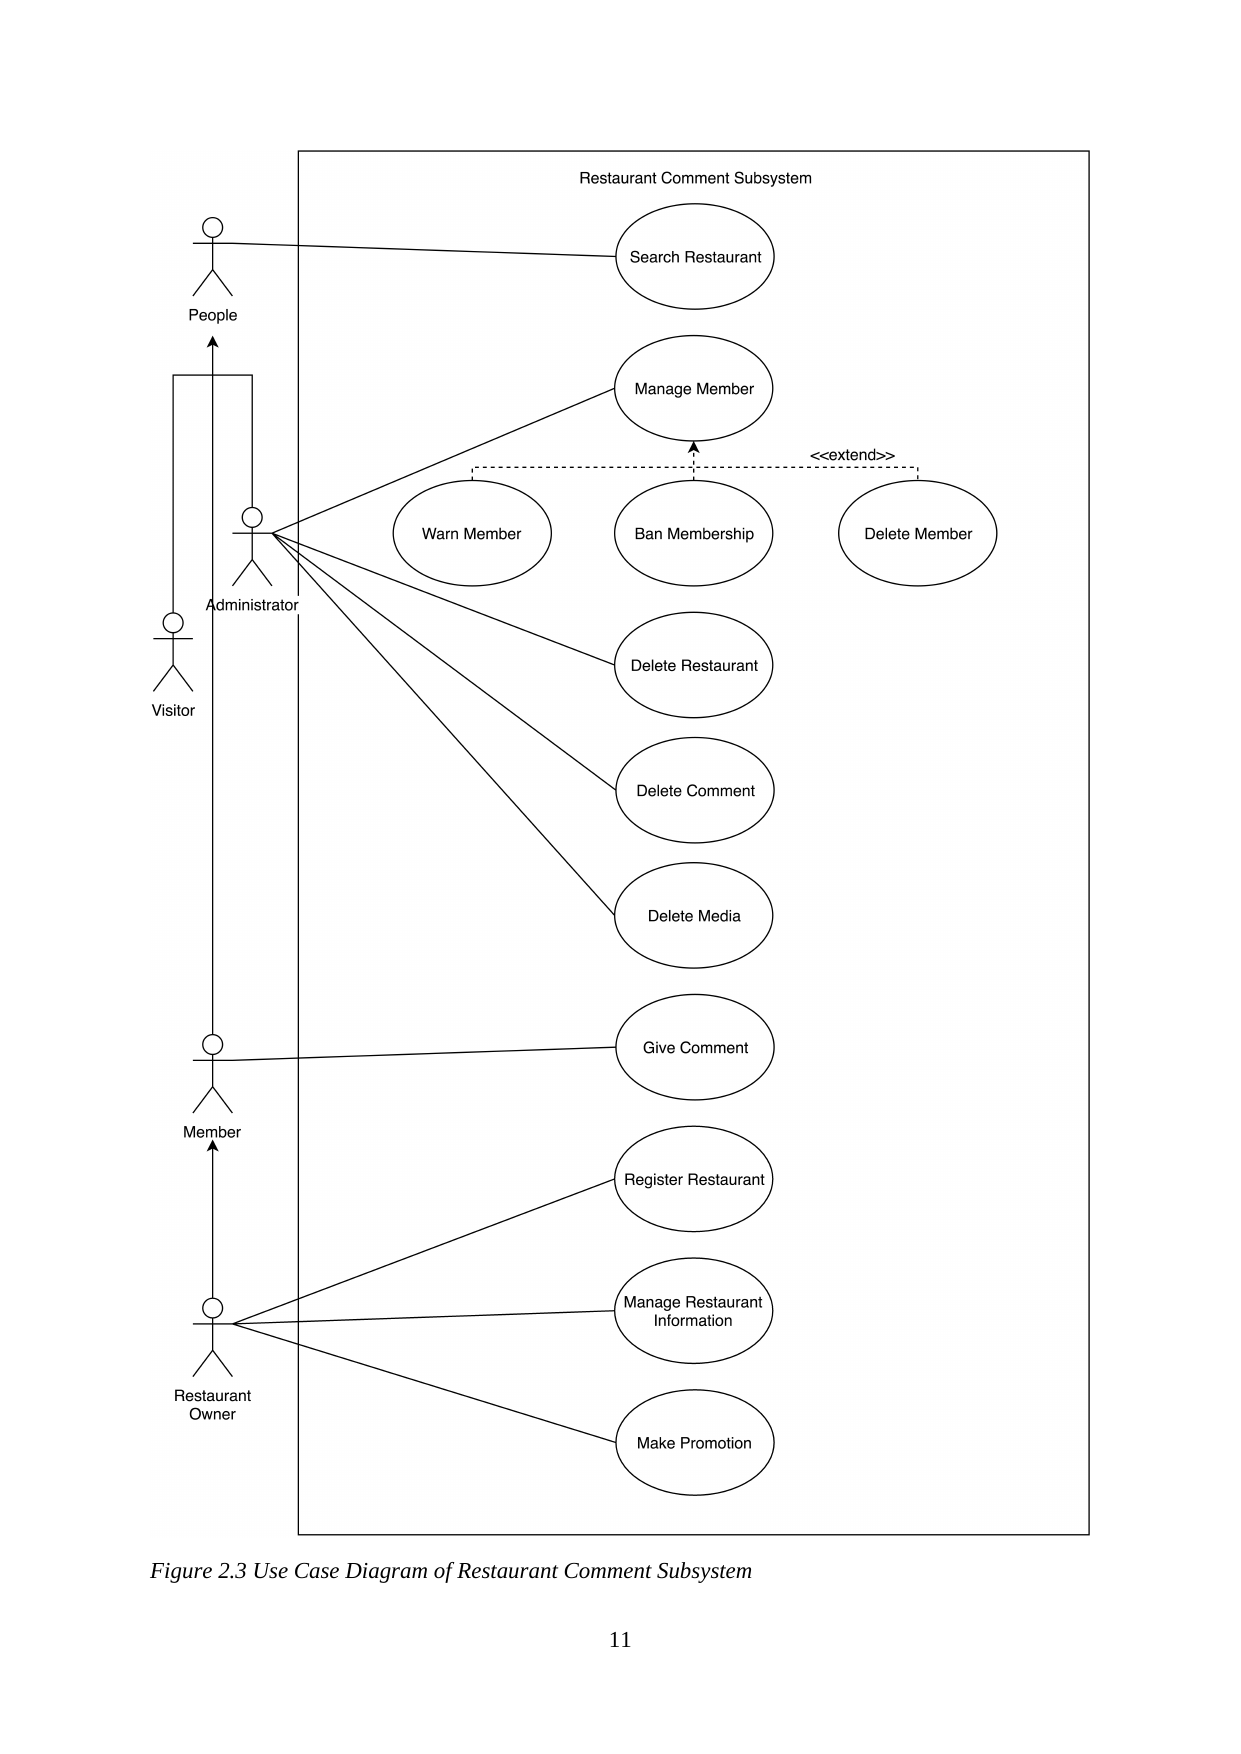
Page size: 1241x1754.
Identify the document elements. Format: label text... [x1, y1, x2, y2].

text Figure 2.3 Use Case Diagram of Restaurant Comment Subsystem [150, 1557, 1090, 1583]
